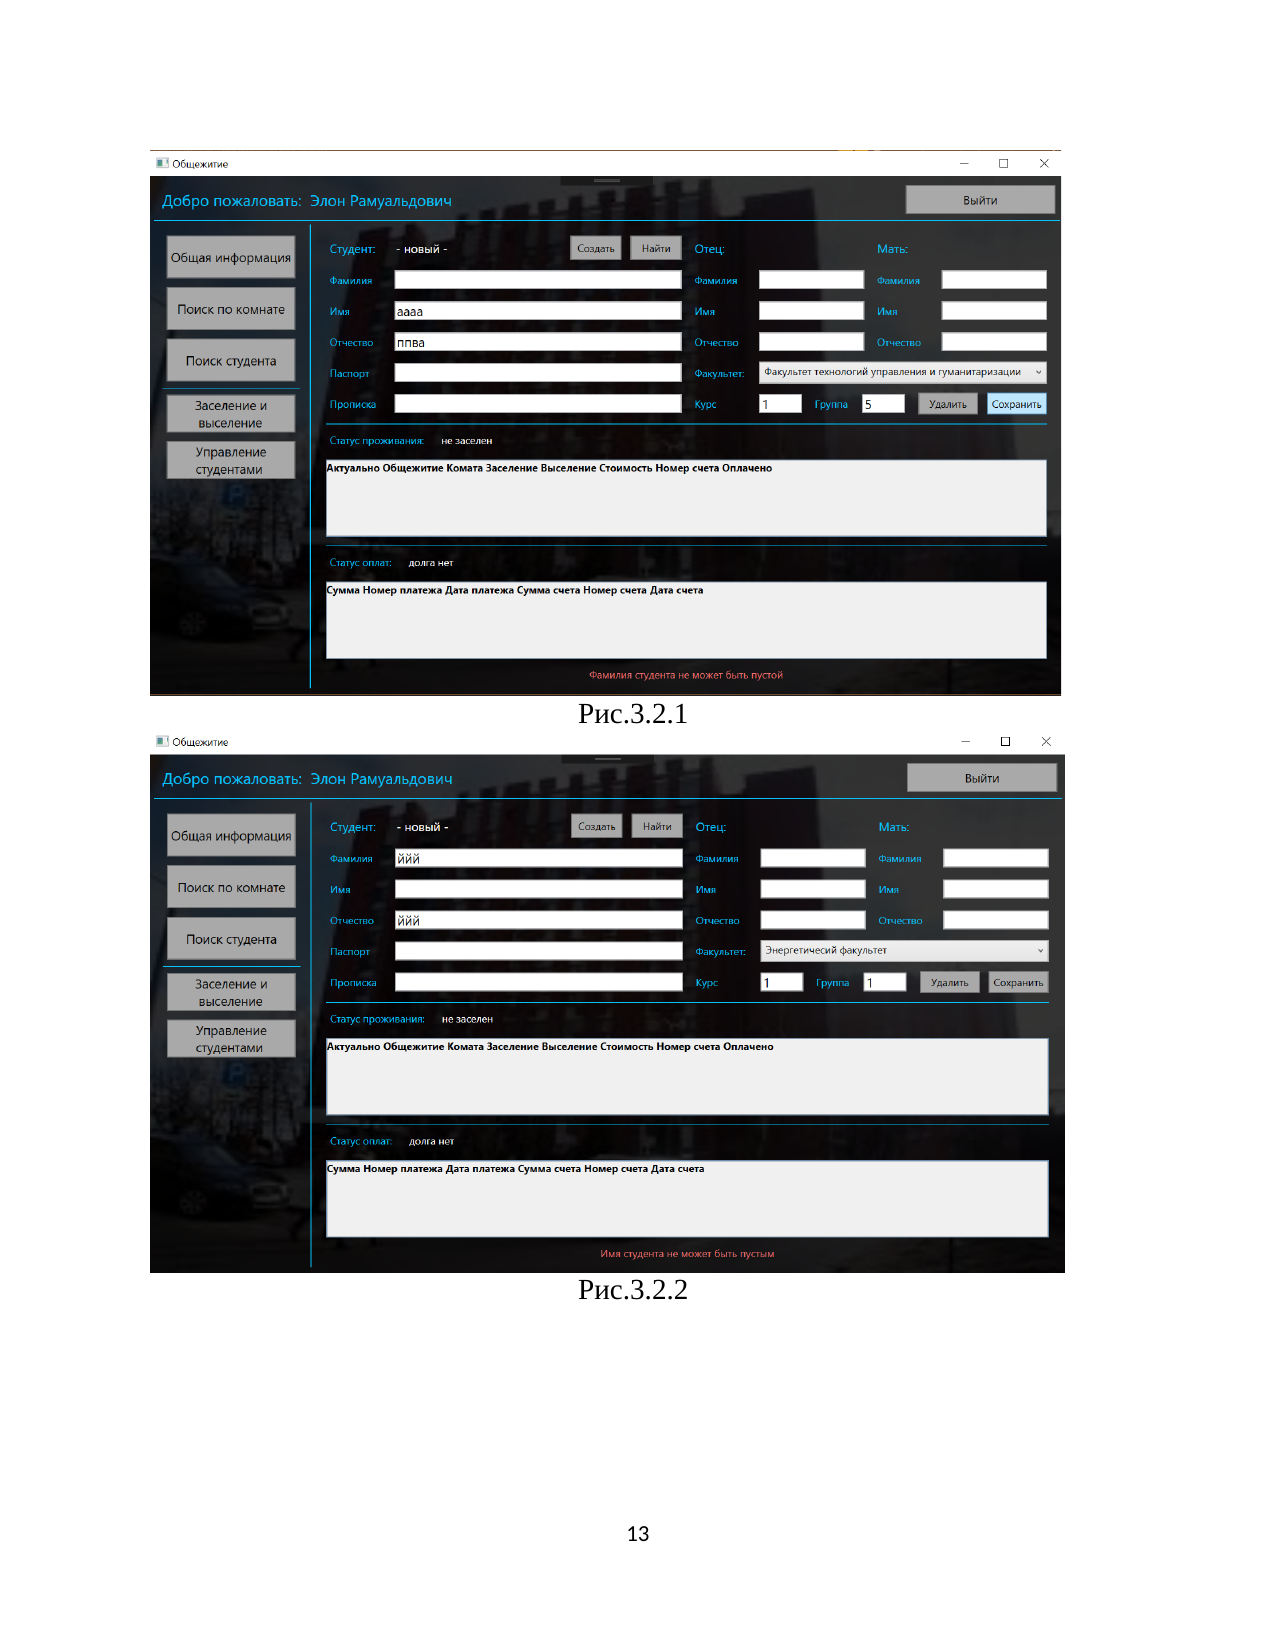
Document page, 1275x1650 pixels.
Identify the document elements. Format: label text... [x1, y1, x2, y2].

picture [150, 729, 1065, 1273]
text Рис.3.2.1 [150, 696, 1116, 729]
text Рис.3.2.2 [150, 1272, 1116, 1306]
picture [150, 150, 1062, 696]
